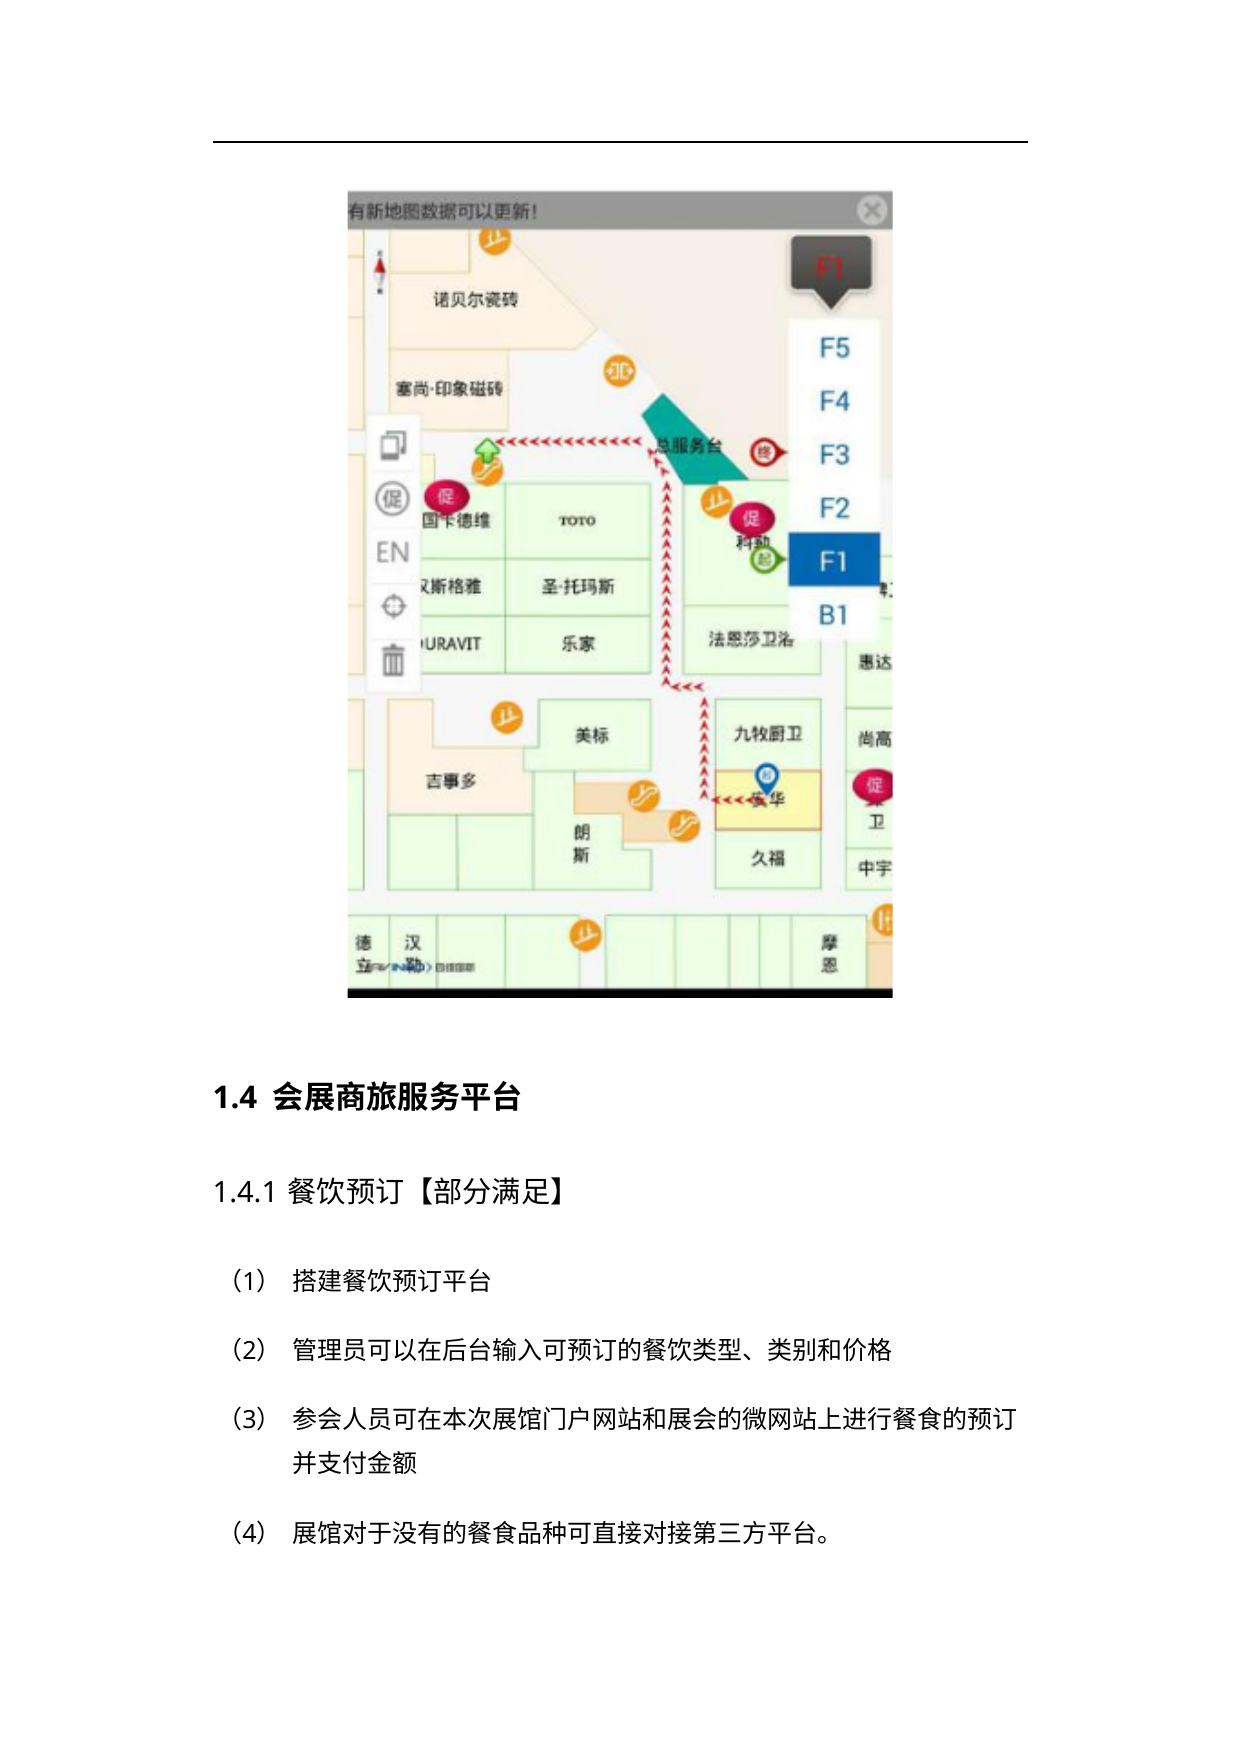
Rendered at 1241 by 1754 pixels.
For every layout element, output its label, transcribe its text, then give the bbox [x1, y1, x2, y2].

subtitle 会展商旅服务平台 [212, 1051, 1028, 1139]
subtitle 餐饮预订【部分满足】 [212, 1168, 1028, 1212]
list 管理员可以在后台输入可预订的餐饮类型、类别和价格 [217, 1327, 1028, 1371]
list 搭建餐饮预订平台 [217, 1258, 1028, 1302]
list 参会人员可在本次展馆门户网站和展会的微网站上进行餐食的预订并支付金额 [217, 1396, 1028, 1484]
picture [347, 188, 893, 998]
list 展馆对于没有的餐食品种可直接对接第三方平台。 [217, 1509, 1028, 1553]
